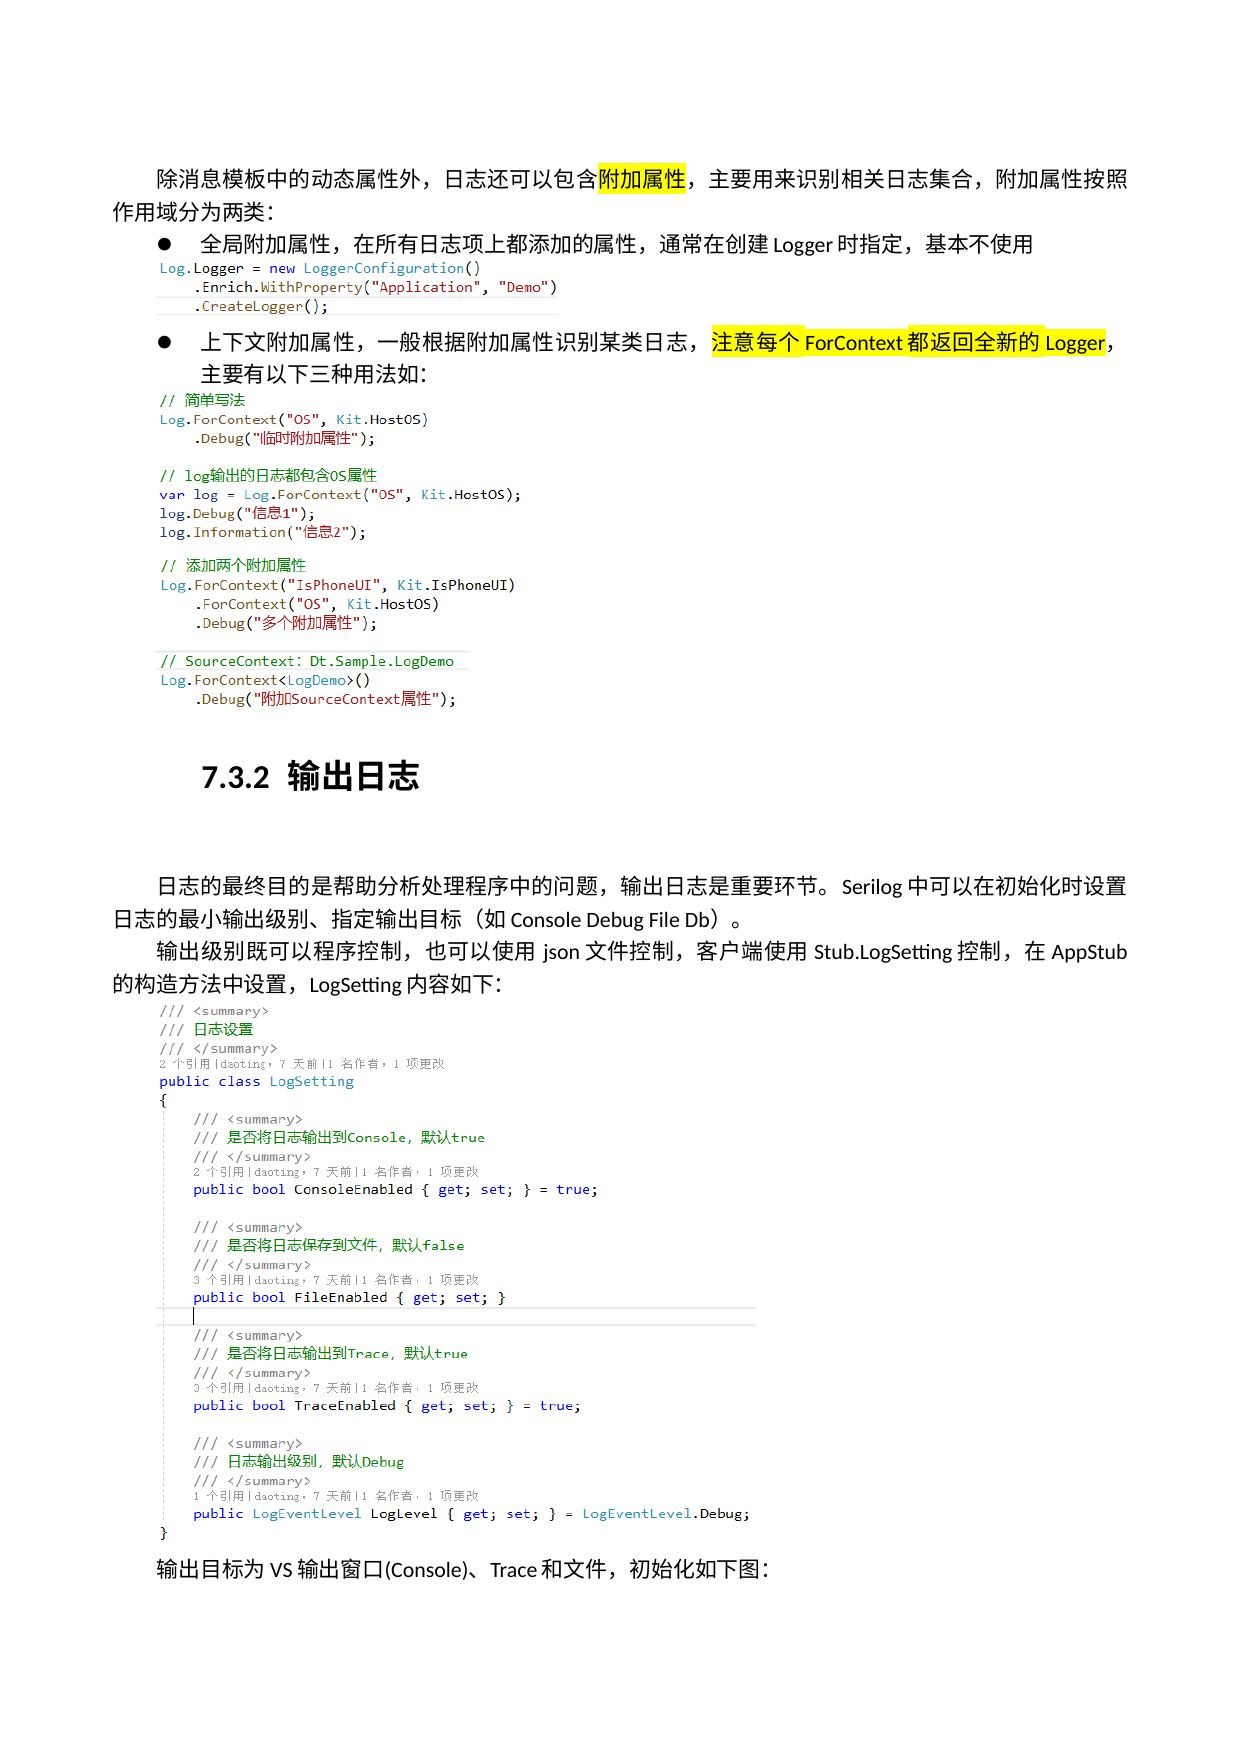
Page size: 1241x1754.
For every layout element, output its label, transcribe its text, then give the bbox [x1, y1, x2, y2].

subtitle 输出日志 [201, 742, 1128, 807]
text 日志的最终目的是帮助分析处理程序中的问题，输出日志是重要环节。Serilog中可以在初始化时设置日志的最小输出级别、指定输出目标（如Console Debug File Db）。 [112, 869, 1128, 934]
text 输出级别既可以程序控制，也可以使用json文件控制，客户端使用Stub.LogSetting控制，在AppStub的构造方法中设置，LogSetting内容如下： [112, 934, 1128, 999]
picture [156, 389, 531, 543]
text 输出目标为VS输出窗口(Console)、Trace和文件，初始化如下图： [112, 1551, 1128, 1584]
picture [156, 649, 469, 711]
picture [156, 998, 756, 1545]
picture [156, 259, 558, 315]
text 除消息模板中的动态属性外，日志还可以包含附加属性，主要用来识别相关日志集合，附加属性按照作用域分为两类： [112, 162, 1128, 227]
picture [156, 552, 526, 635]
list 全局附加属性，在所有日志项上都添加的属性，通常在创建Logger时指定，基本不使用 [156, 227, 1128, 259]
list 上下文附加属性，一般根据附加属性识别某类日志，注意每个ForContext都返回全新的Logger，主要有以下三种用法如： [156, 324, 1128, 389]
